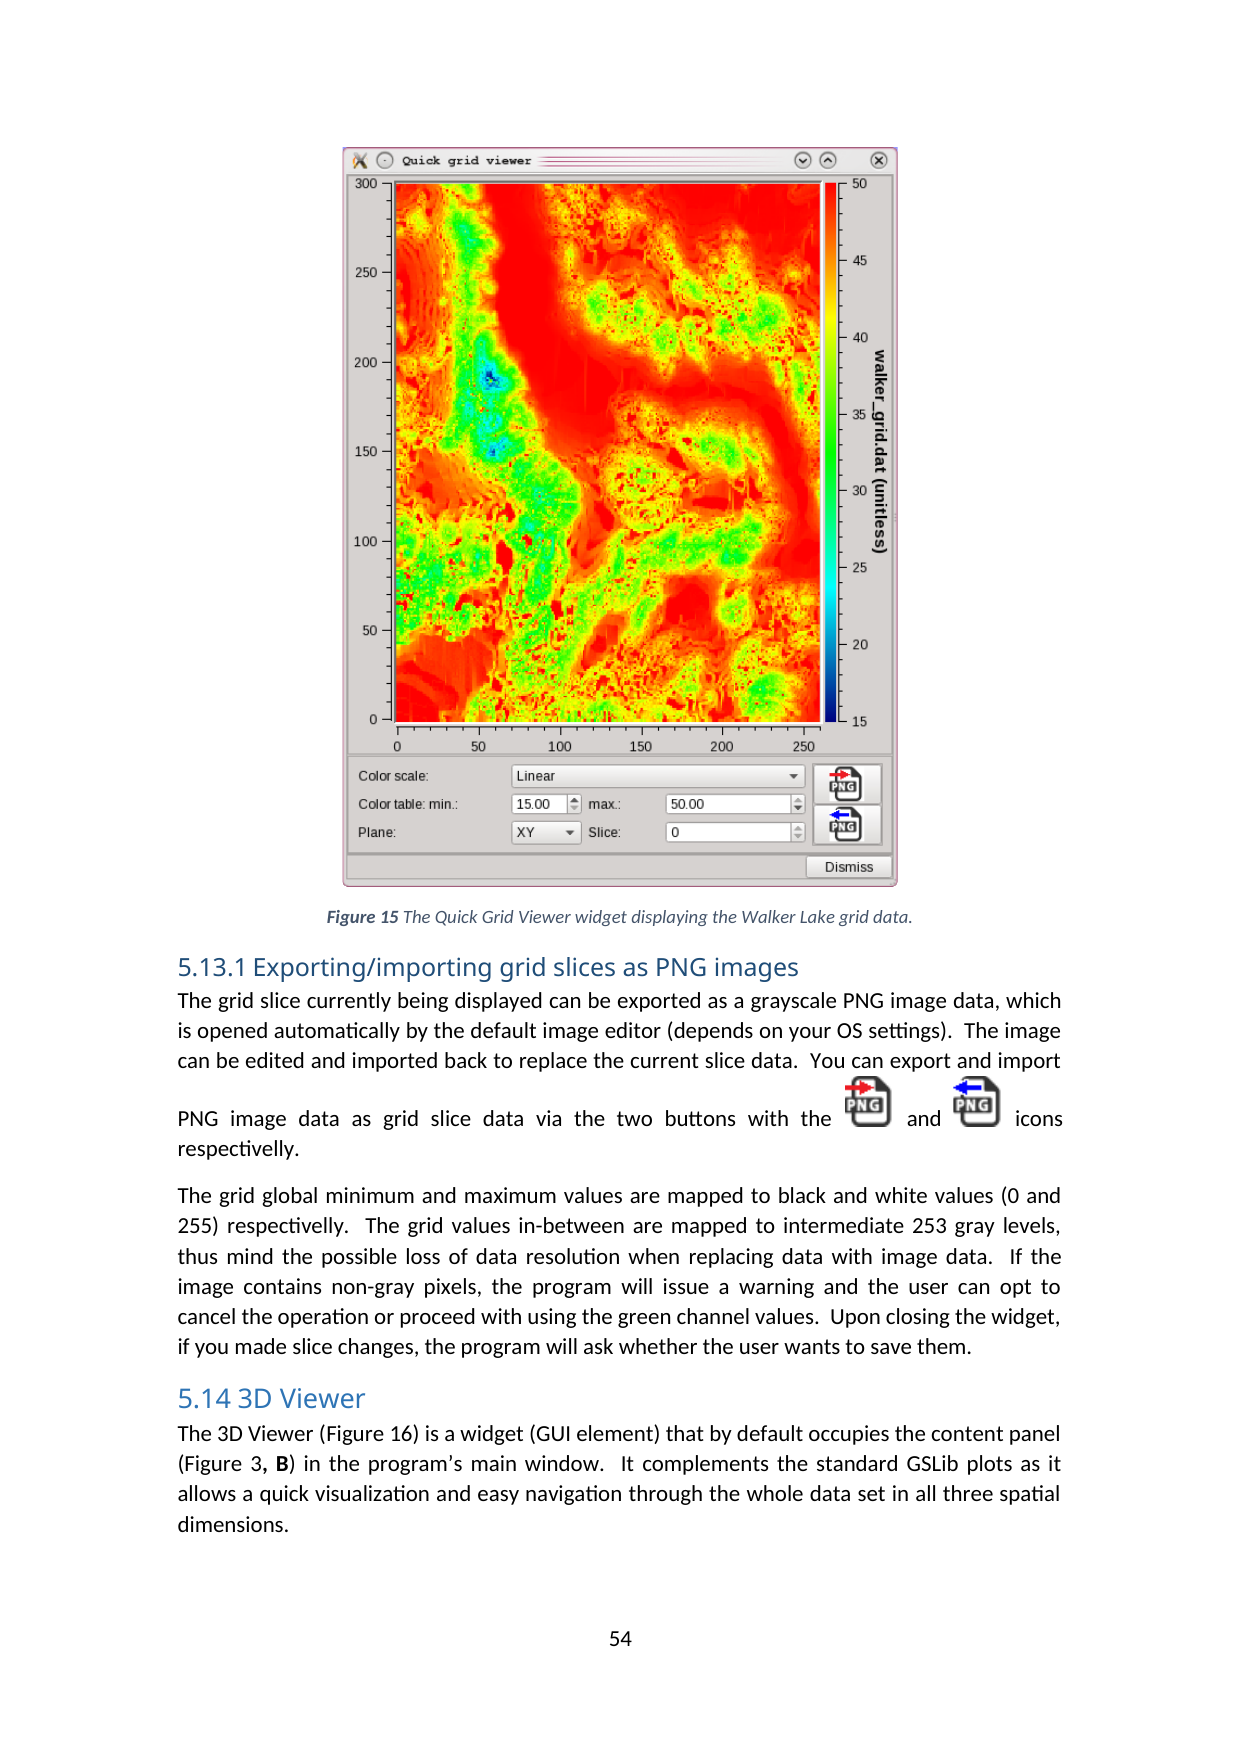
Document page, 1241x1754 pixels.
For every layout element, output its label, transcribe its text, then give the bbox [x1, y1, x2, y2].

text Figure 15 The Quick Grid Viewer widget displaying the Walker Lake grid data. [177, 906, 1063, 928]
picture [953, 1076, 1004, 1127]
picture [845, 1076, 895, 1127]
text The 3D Viewer (Figure 16) is a widget (GUI element) that by default occupies the content panel (Figure 3, B) in the program’s main window. It complements the standard GSLib plots as it allows a quick visualization and easy navigation through the whole data set in all three spatial dimensions. [177, 1419, 1063, 1538]
picture [342, 147, 898, 887]
subtitle 3D Viewer [177, 1379, 1063, 1416]
text The grid slice currently being displayed can be exported as a grayscale PNG image data, which is opened automatically by the default image editor (depends on your OS settings). The image can be edited and imported back to replace the current slice data. You can export and import PNG image data as grid slice data via the two buttons with the and icons respectivelly. [177, 986, 1063, 1163]
text The grid global minimum and maximum values are mapped to black and white values (0 and 255) respectivelly. The grid values in-between are mapped to intermediate 253 gray levels, thus mind the possible loss of data resolution when replacing data with image data. If the image contains non-gray pixels, the program will issue a warning and the user can opt to cancel the operation or proceed with using the green channel values. Upon closing the widget, if you made slice changes, the program will ask whether the user wants to save them. [177, 1181, 1063, 1361]
subtitle Exporting/importing grid slices as PNG images [177, 949, 1063, 983]
